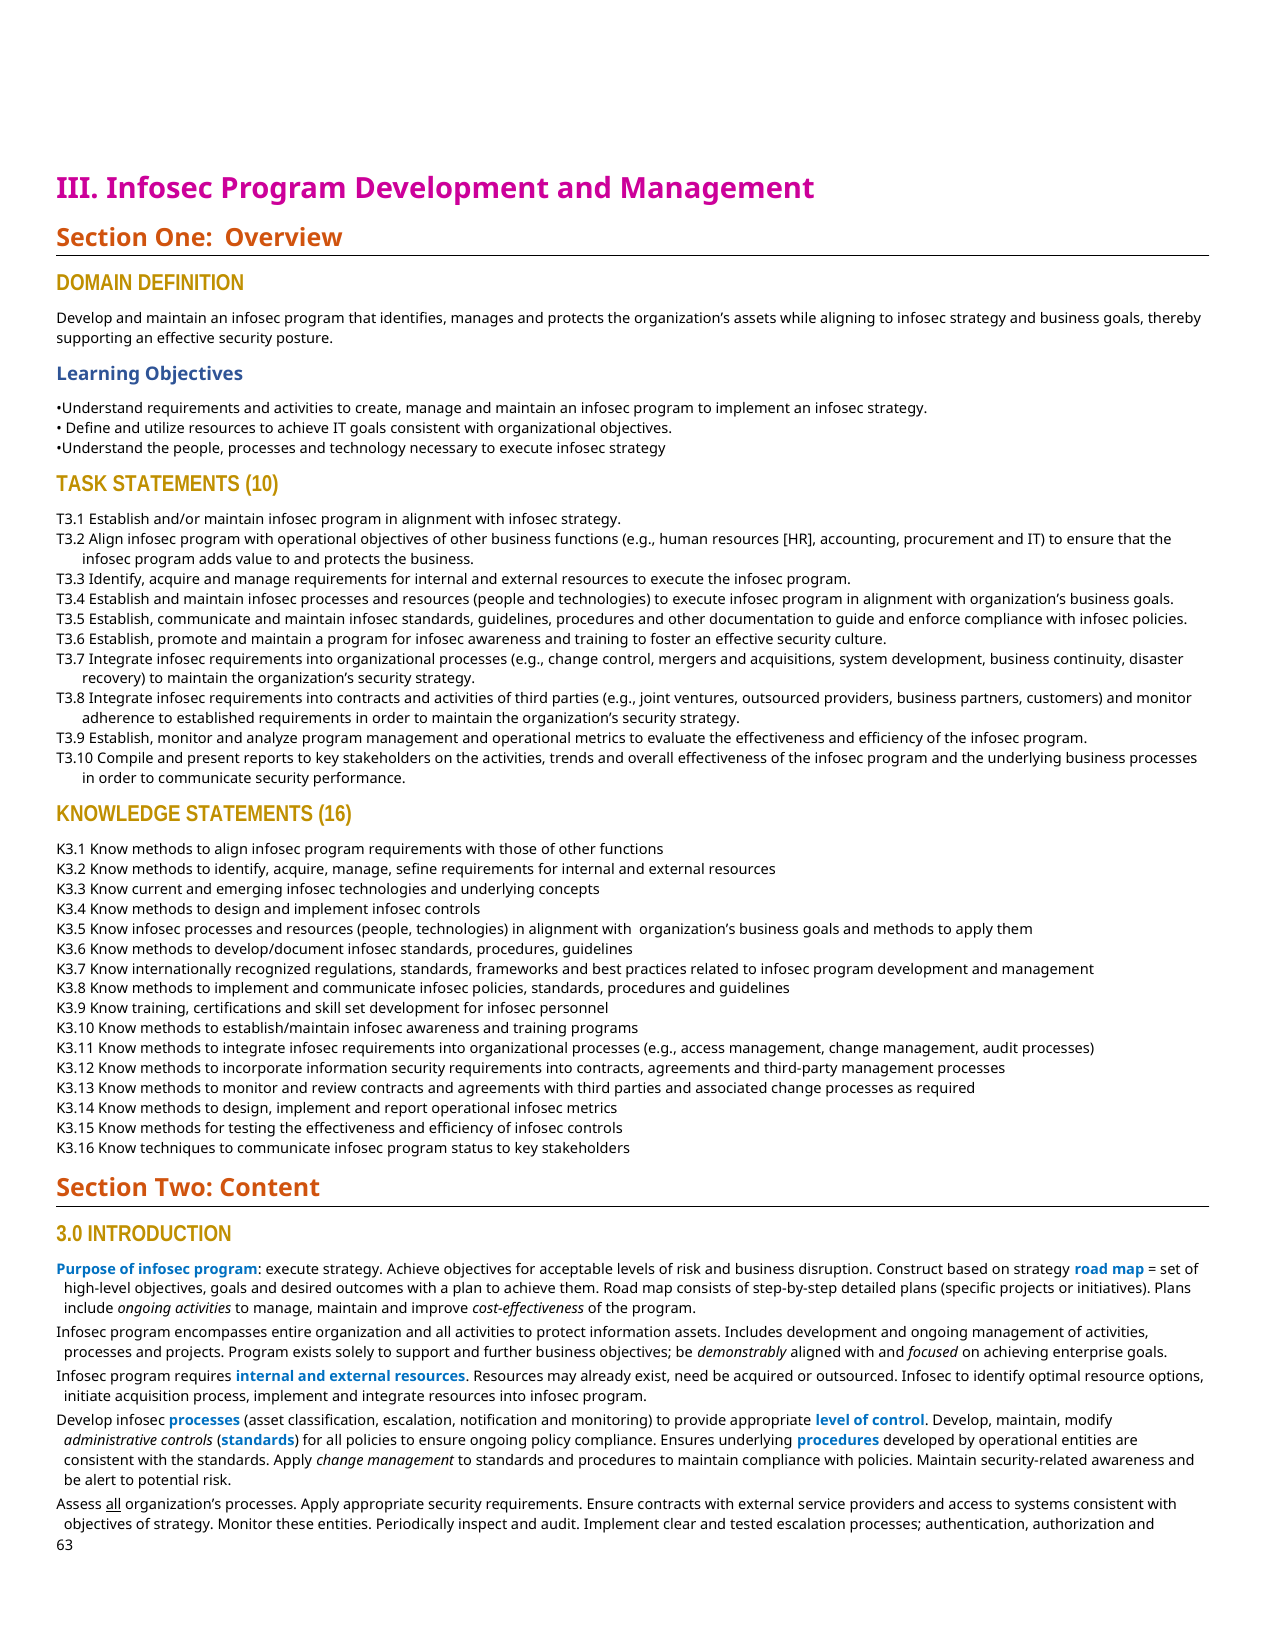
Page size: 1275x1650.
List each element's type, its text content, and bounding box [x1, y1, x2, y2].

text K3.14 Know methods to design, implement and report operational infosec metrics [56, 1098, 1209, 1118]
text Develop infosec processes (asset classification, escalation, notification and monitoring) to provide appropriate level of control. Develop, maintain, modify administrative controls (standards) for all policies to ensure ongoing policy compliance. Ensures underlying procedures developed by operational entities are consistent with the standards. Apply change management to standards and procedures to maintain compliance with policies. Maintain security-related awareness and be alert to potential risk. [56, 1410, 1209, 1490]
subtitle III. Infosec Program Development and Management [56, 167, 1209, 207]
subtitle DOMAIN DEFINITION [56, 269, 1209, 295]
text •Understand the people, processes and technology necessary to execute infosec strategy [56, 438, 1209, 458]
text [56, 1494, 1209, 1534]
text K3.9 Know training, certifications and skill set development for infosec personnel [56, 998, 1209, 1018]
subtitle Section One: Overview [56, 219, 1209, 255]
subtitle KNOWLEDGE STATEMENTS (16) [56, 800, 1209, 827]
text K3.4 Know methods to design and implement infosec controls [56, 899, 1209, 919]
text T3.4 Establish and maintain infosec processes and resources (people and technologies) to execute infosec program in alignment with organization’s business goals. [56, 589, 1209, 609]
text T3.5 Establish, communicate and maintain infosec standards, guidelines, procedures and other documentation to guide and enforce compliance with infosec policies. [56, 609, 1209, 628]
text K3.13 Know methods to monitor and review contracts and agreements with third parties and associated change processes as required [56, 1078, 1209, 1098]
text K3.1 Know methods to align infosec program requirements with those of other functions [56, 839, 1209, 859]
text K3.16 Know techniques to communicate infosec program status to key stakeholders [56, 1137, 1209, 1157]
text K3.10 Know methods to establish/maintain infosec awareness and training programs [56, 1018, 1209, 1038]
text T3.10 Compile and present reports to key stakeholders on the activities, trends and overall effectiveness of the infosec program and the underlying business processes in order to communicate security performance. [56, 748, 1209, 788]
text K3.5 Know infosec processes and resources (people, technologies) in alignment with organization’s business goals and methods to apply them [56, 919, 1209, 938]
text T3.9 Establish, monitor and analyze program management and operational metrics to evaluate the effectiveness and efficiency of the infosec program. [56, 728, 1209, 748]
text Infosec program encompasses entire organization and all activities to protect information assets. Includes development and ongoing management of activities, processes and projects. Program exists solely to support and further business objectives; be demonstrably aligned with and focused on achieving enterprise goals. [56, 1322, 1209, 1362]
text K3.7 Know internationally recognized regulations, standards, frameworks and best practices related to infosec program development and management [56, 958, 1209, 978]
text •Understand requirements and activities to create, manage and maintain an infosec program to implement an infosec strategy. [56, 398, 1209, 418]
text Purpose of infosec program: execute strategy. Achieve objectives for acceptable levels of risk and business disruption. Construct based on strategy road map = set of high-level objectives, goals and desired outcomes with a plan to achieve them. Road map consists of step-by-step detailed plans (specific projects or initiatives). Plans include ongoing activities to manage, maintain and improve cost-effectiveness of the program. [56, 1258, 1209, 1318]
text • Define and utilize resources to achieve IT goals consistent with organizational objectives. [56, 418, 1209, 438]
text K3.6 Know methods to develop/document infosec standards, procedures, guidelines [56, 938, 1209, 958]
text K3.11 Know methods to integrate infosec requirements into organizational processes (e.g., access management, change management, audit processes) [56, 1038, 1209, 1058]
text T3.8 Integrate infosec requirements into contracts and activities of third parties (e.g., joint ventures, outsourced providers, business partners, customers) and monitor adherence to established requirements in order to maintain the organization’s security strategy. [56, 688, 1209, 728]
subtitle 3.0 INTRODUCTION [56, 1219, 1209, 1246]
text K3.2 Know methods to identify, acquire, manage, sefine requirements for internal and external resources [56, 859, 1209, 879]
text T3.1 Establish and/or maintain infosec program in alignment with infosec strategy. [56, 509, 1209, 529]
text T3.2 Align infosec program with operational objectives of other business functions (e.g., human resources [HR], accounting, procurement and IT) to ensure that the infosec program adds value to and protects the business. [56, 529, 1209, 569]
text T3.3 Identify, acquire and manage requirements for internal and external resources to execute the infosec program. [56, 569, 1209, 589]
text K3.12 Know methods to incorporate information security requirements into contracts, agreements and third-party management processes [56, 1058, 1209, 1078]
text K3.8 Know methods to implement and communicate infosec policies, standards, procedures and guidelines [56, 978, 1209, 998]
subtitle Section Two: Content [56, 1170, 1209, 1206]
text T3.7 Integrate infosec requirements into organizational processes (e.g., change control, mergers and acquisitions, system development, business continuity, disaster recovery) to maintain the organization’s security strategy. [56, 648, 1209, 688]
text K3.15 Know methods for testing the effectiveness and efficiency of infosec controls [56, 1118, 1209, 1137]
subtitle TASK STATEMENTS (10) [56, 470, 1209, 497]
text Infosec program requires internal and external resources. Resources may already exist, need be acquired or outsourced. Infosec to identify optimal resource options, initiate acquisition process, implement and integrate resources into infosec program. [56, 1366, 1209, 1406]
text T3.6 Establish, promote and maintain a program for infosec awareness and training to foster an effective security culture. [56, 628, 1209, 648]
subtitle Learning Objectives [56, 360, 1209, 386]
text Develop and maintain an infosec program that identifies, manages and protects the organization’s assets while aligning to infosec strategy and business goals, thereby supporting an effective security posture. [56, 308, 1209, 348]
text K3.3 Know current and emerging infosec technologies and underlying concepts [56, 879, 1209, 899]
